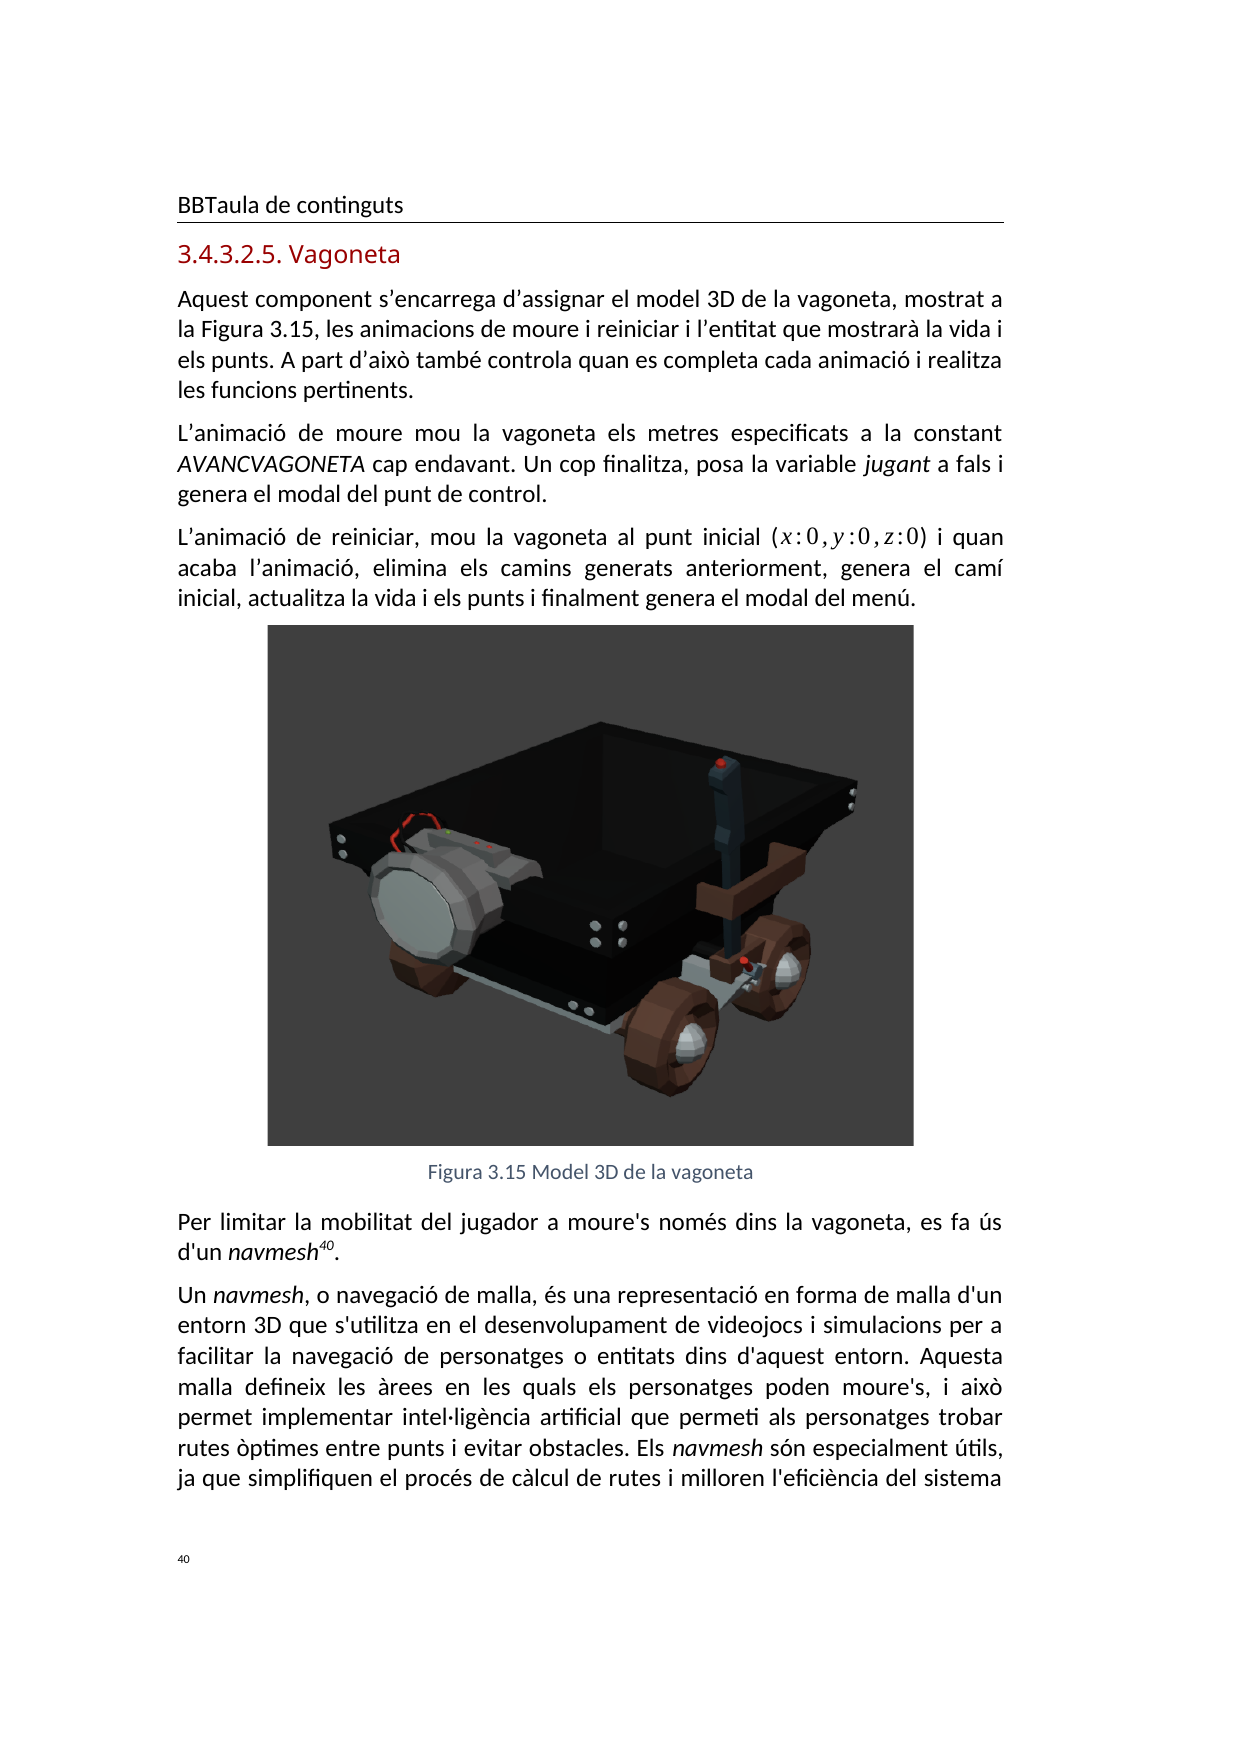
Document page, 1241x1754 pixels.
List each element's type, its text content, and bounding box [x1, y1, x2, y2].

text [177, 1279, 1004, 1493]
subtitle Vagoneta [177, 236, 1004, 270]
picture [267, 625, 914, 1146]
text L’animació de reiniciar, mou la vagoneta al punt inicial () i quan acaba l’animació, elimina els camins generats anteriorment, genera el camí inicial, actualitza la vida i els punts i finalment genera el modal del menú. [177, 521, 1004, 613]
text L’animació de moure mou la vagoneta els metres especificats a la constant AVANCVAGONETA cap endavant. Un cop finalitza, posa la variable jugant a fals i genera el modal del punt de control. [177, 417, 1004, 509]
text Per limitar la mobilitat del jugador a moure's només dins la vagoneta, es fa ús d'un navmesh. [177, 1206, 1004, 1267]
